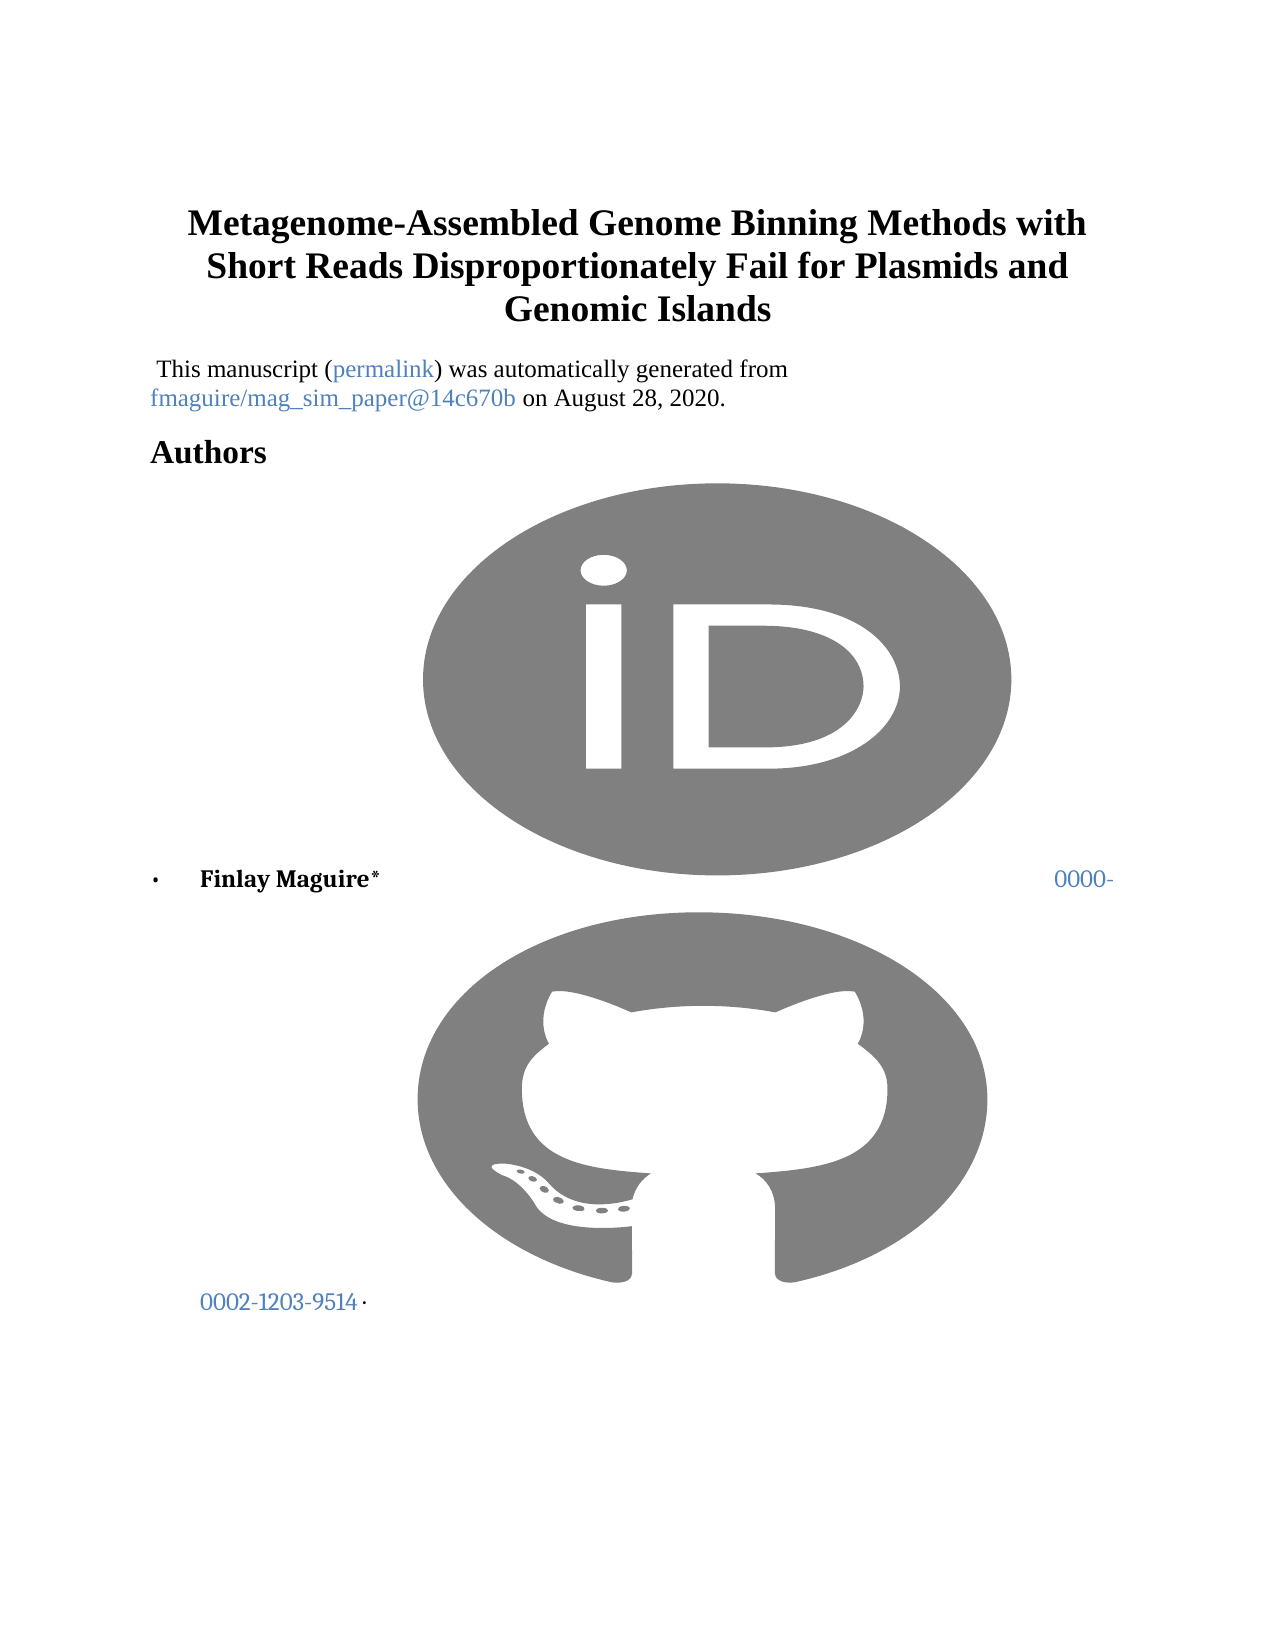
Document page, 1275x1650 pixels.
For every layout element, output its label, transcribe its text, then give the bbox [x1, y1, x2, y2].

title Metagenome-Assembled Genome Binning Methods with Short Reads Disproportionately Fail for Plasmids and Genomic Islands [150, 200, 1125, 329]
text This manuscript (permalink) was automatically generated from fmaguire/mag_sim_paper@14c670b on August 28, 2020. [150, 354, 1125, 412]
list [150, 471, 1125, 1317]
subtitle Authors [150, 433, 1125, 471]
